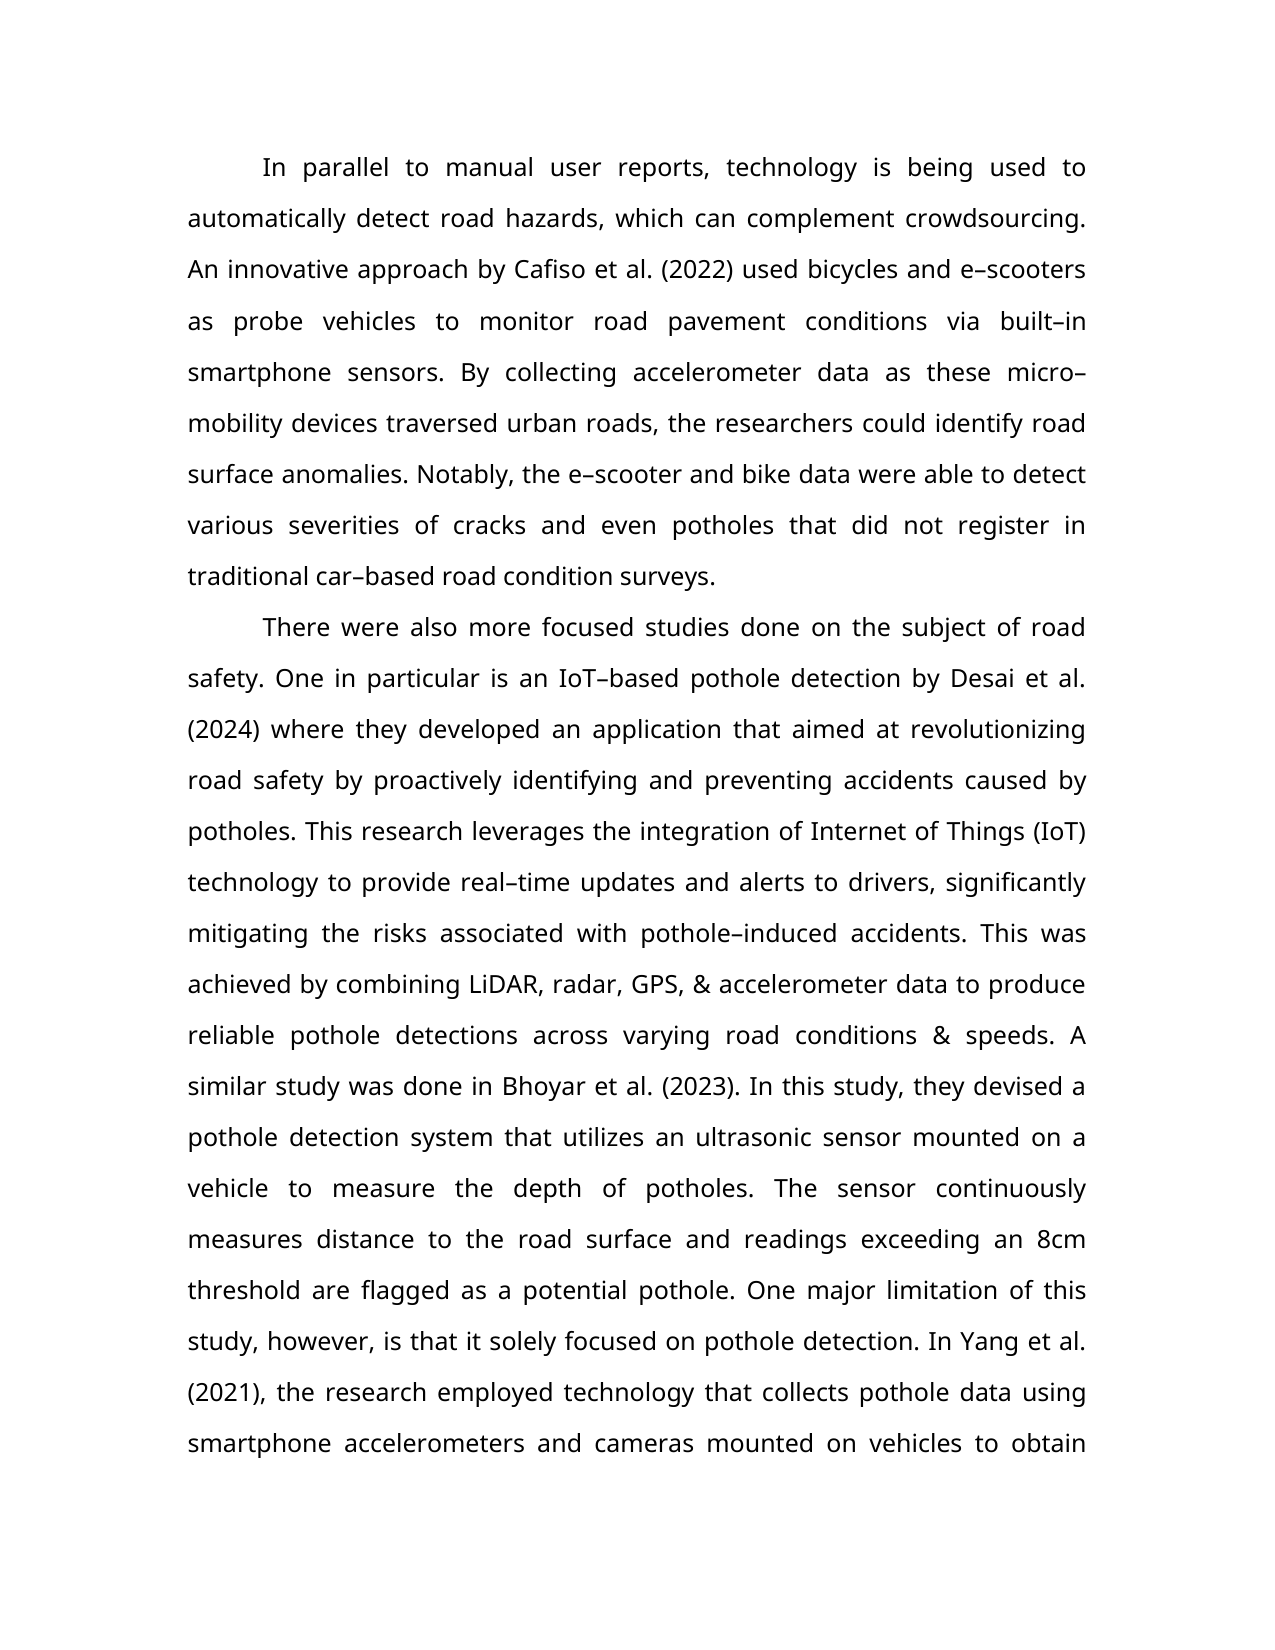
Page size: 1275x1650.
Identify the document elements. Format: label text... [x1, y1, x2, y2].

text In parallel to manual user reports, technology is being used to automatically detect road hazards, which can complement crowdsourcing. An innovative approach by Cafiso et al. (2022) used bicycles and e–scooters as probe vehicles to monitor road pavement conditions via built–in smartphone sensors. By collecting accelerometer data as these micro–mobility devices traversed urban roads, the researchers could identify road surface anomalies. Notably, the e–scooter and bike data were able to detect various severities of cracks and even potholes that did not register in traditional car–based road condition surveys. [187, 150, 1087, 592]
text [187, 609, 1087, 1460]
